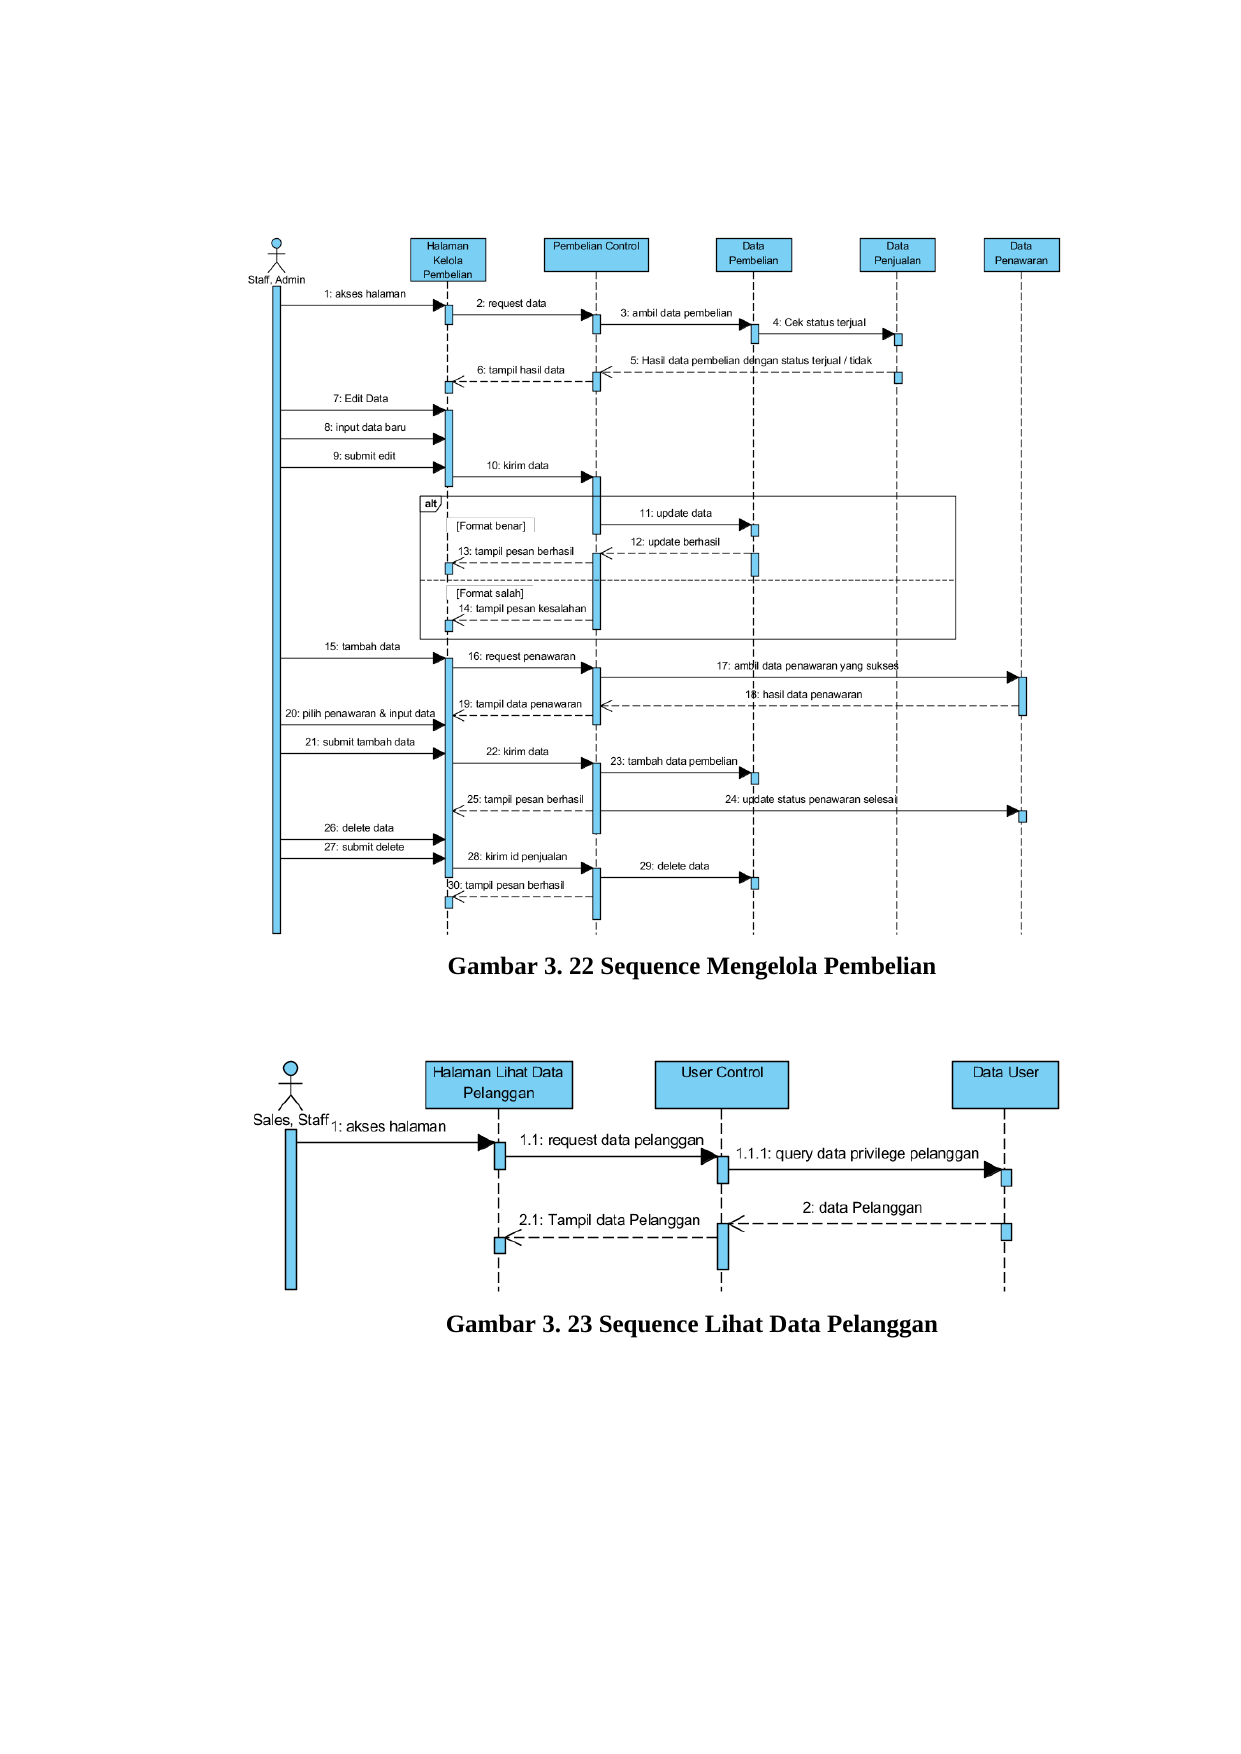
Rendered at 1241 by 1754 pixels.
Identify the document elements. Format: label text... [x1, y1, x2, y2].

picture [236, 236, 1063, 938]
picture [236, 1058, 1065, 1296]
text Gambar 3. 23 Sequence Lihat Data Pelanggan [321, 1309, 1063, 1338]
text Gambar 3. 22 Sequence Mengelola Pembelian [321, 951, 1063, 980]
